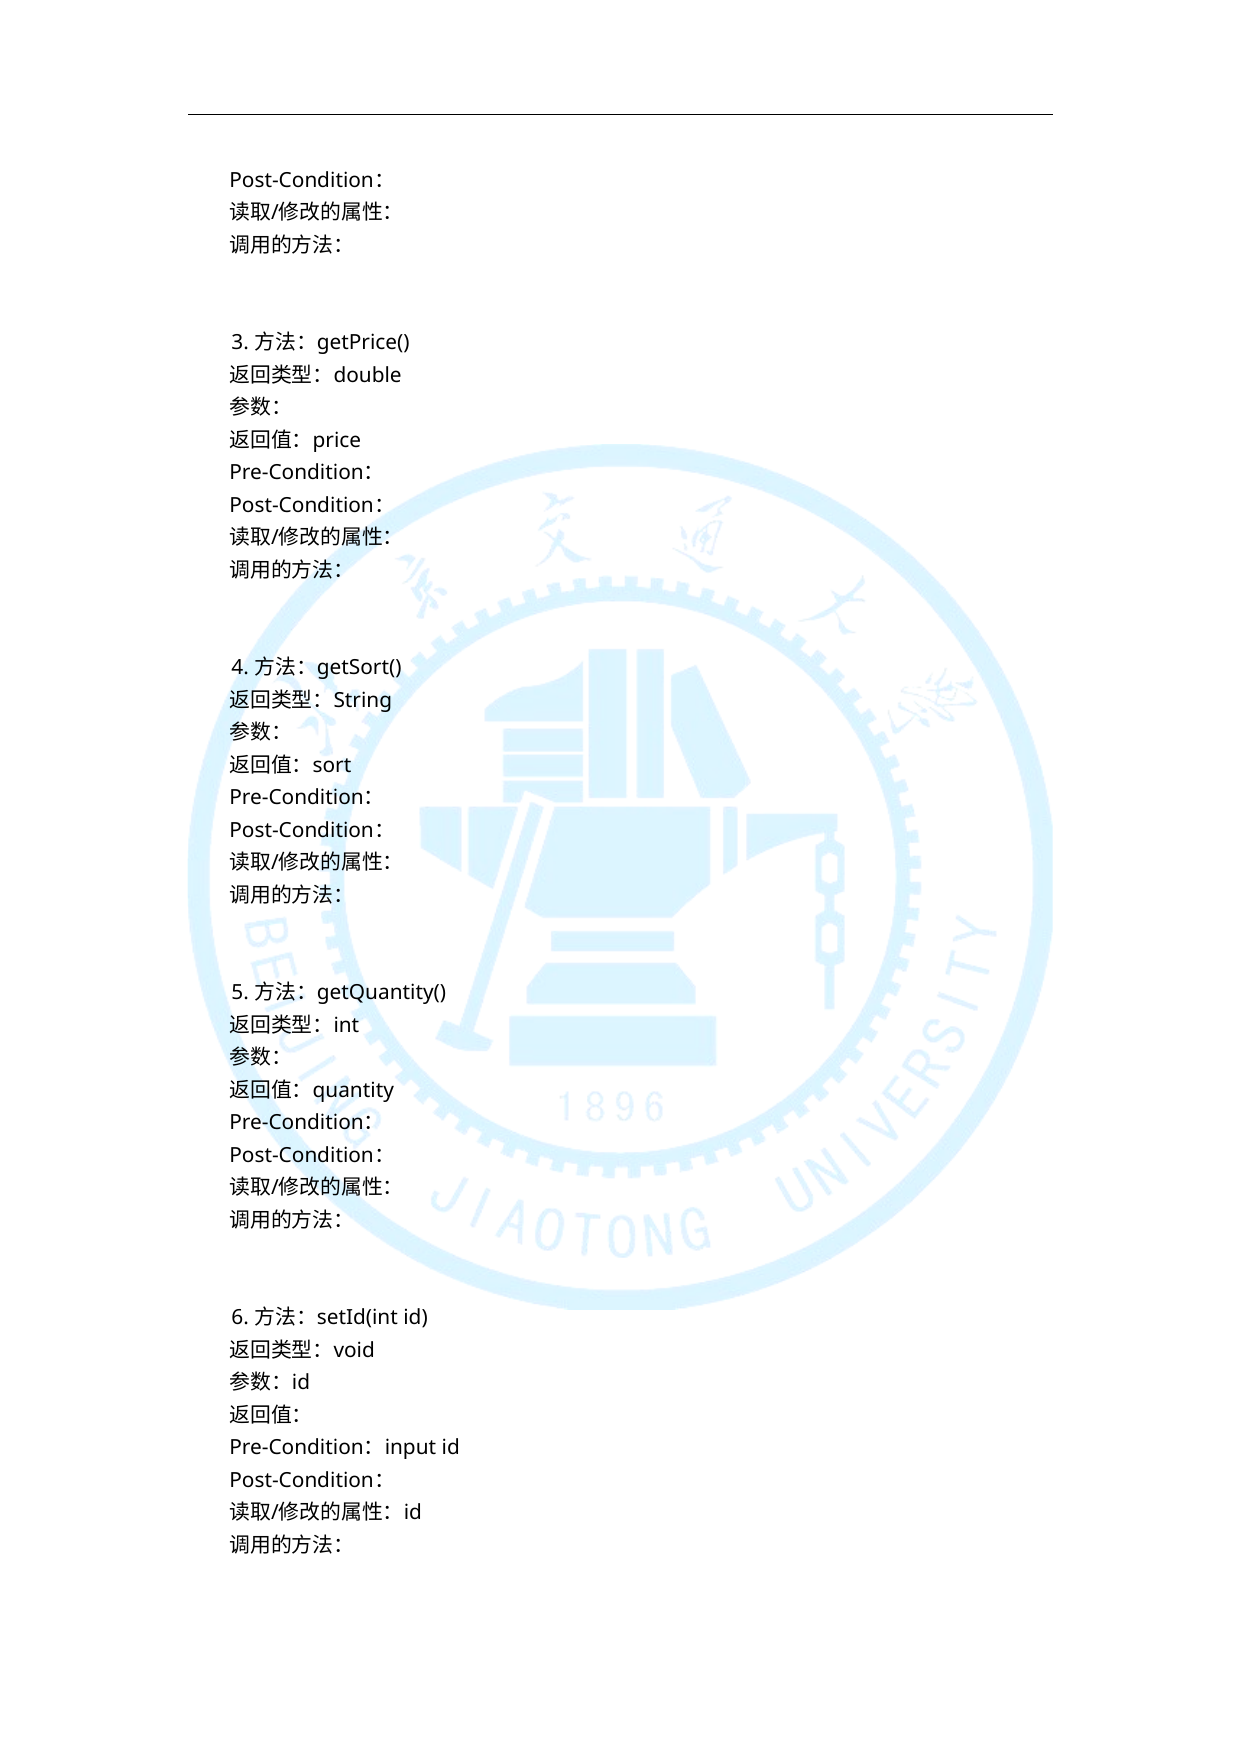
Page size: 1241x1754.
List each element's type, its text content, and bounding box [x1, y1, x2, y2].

text 读取/修改的属性：id [187, 1494, 1053, 1527]
text Post-Condition： [187, 162, 1053, 194]
text Post-Condition： [187, 1137, 1053, 1169]
text Post-Condition： [187, 1462, 1053, 1494]
text Pre-Condition： [187, 779, 1053, 812]
text Post-Condition： [187, 812, 1053, 844]
text 返回值：sort [187, 747, 1053, 779]
text 读取/修改的属性： [187, 194, 1053, 227]
text 调用的方法： [187, 1527, 1053, 1559]
text 参数： [187, 714, 1053, 747]
text 调用的方法： [187, 227, 1053, 259]
text 参数： [187, 389, 1053, 422]
text 参数：id [187, 1364, 1053, 1397]
text 6. 方法：setId(int id) [231, 1299, 1053, 1332]
text 返回类型：String [187, 682, 1053, 714]
text 参数： [187, 1039, 1053, 1072]
text 调用的方法： [187, 877, 1053, 909]
text 返回类型：int [187, 1007, 1053, 1039]
text 调用的方法： [187, 1202, 1053, 1234]
text 返回值： [187, 1397, 1053, 1429]
text Pre-Condition：input id [187, 1429, 1053, 1462]
text 3. 方法：getPrice() [231, 324, 1053, 357]
text 4. 方法：getSort() [231, 649, 1053, 682]
text Post-Condition： [187, 487, 1053, 519]
text 读取/修改的属性： [187, 519, 1053, 552]
text 返回类型：void [187, 1332, 1053, 1364]
text Pre-Condition： [187, 454, 1053, 487]
text 读取/修改的属性： [187, 844, 1053, 877]
text Pre-Condition： [187, 1104, 1053, 1137]
text 调用的方法： [187, 552, 1053, 584]
text 读取/修改的属性： [187, 1169, 1053, 1202]
text 返回值：quantity [187, 1072, 1053, 1104]
text 返回值：price [187, 422, 1053, 454]
text 返回类型：double [187, 357, 1053, 389]
text 5. 方法：getQuantity() [231, 974, 1053, 1007]
